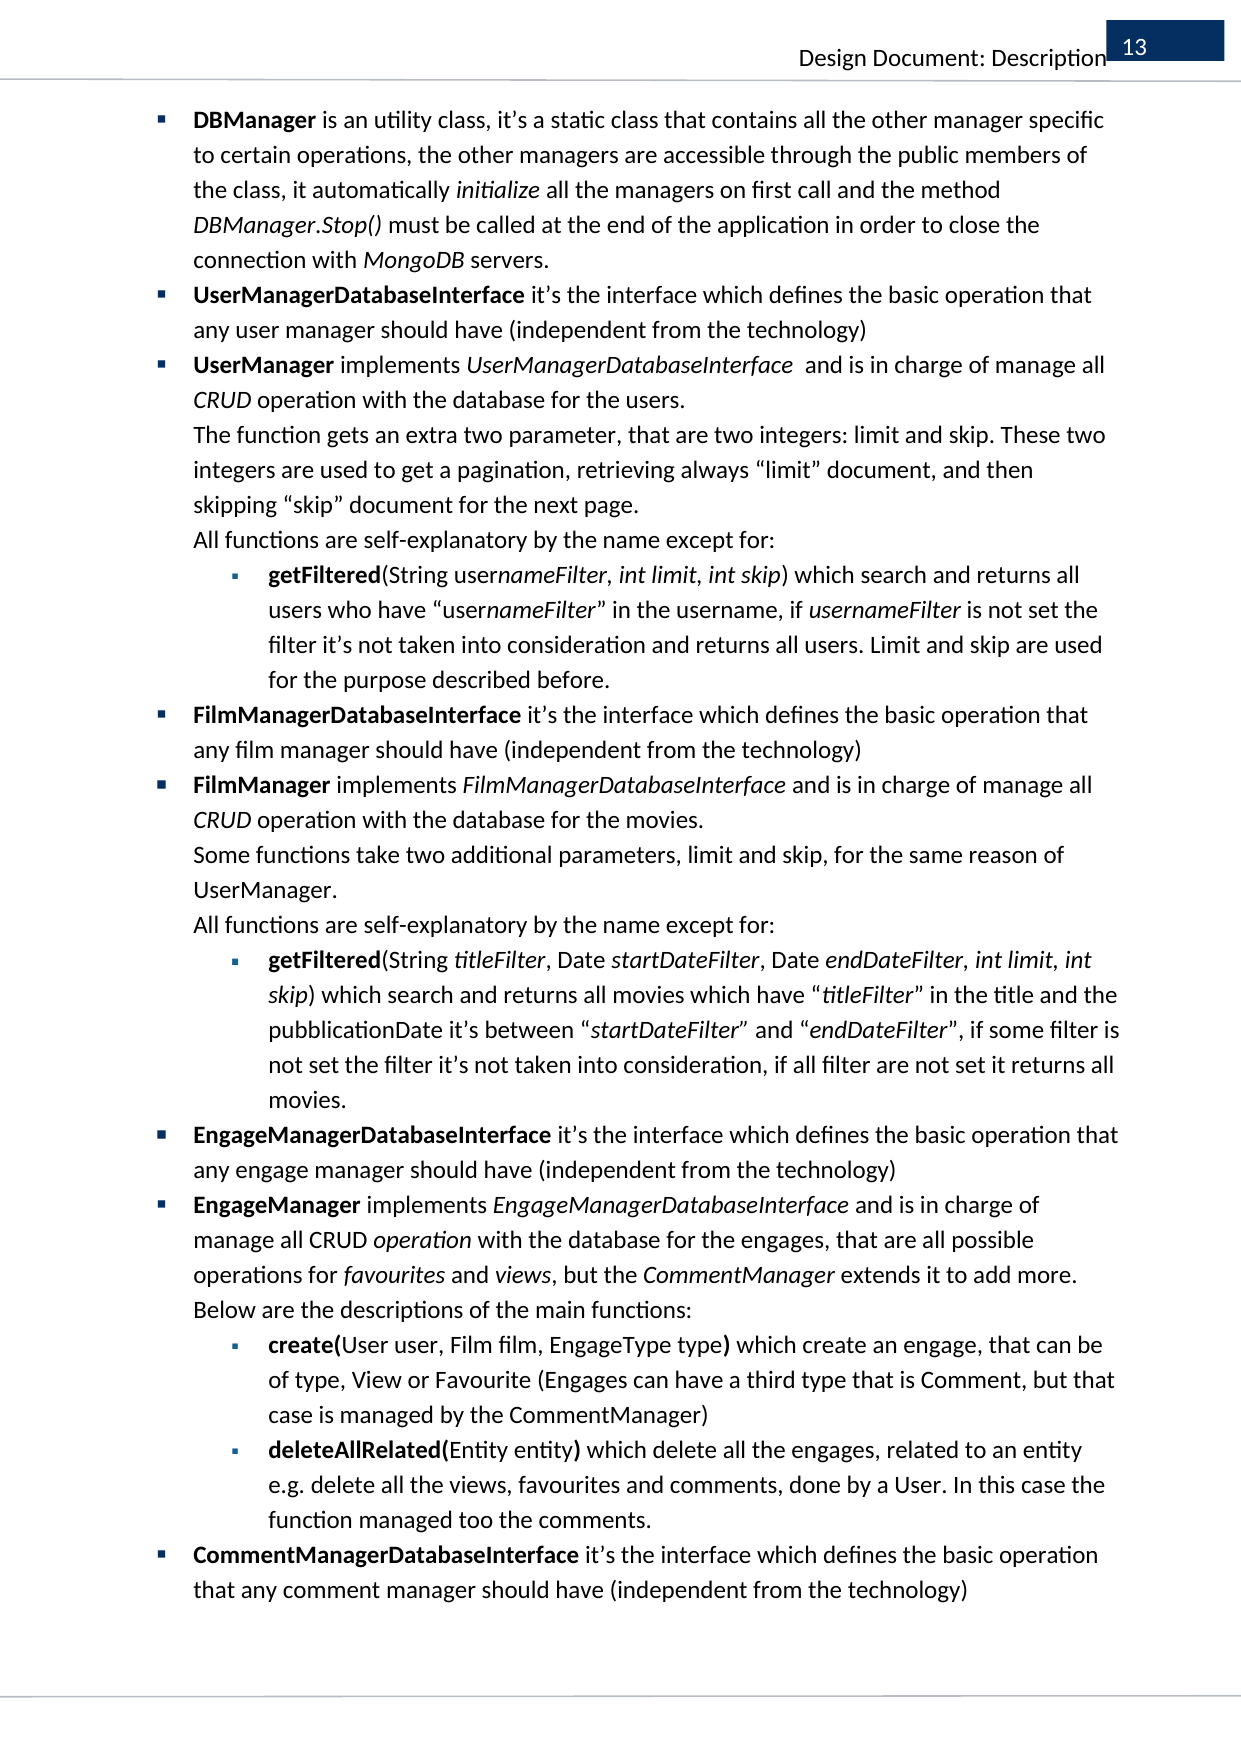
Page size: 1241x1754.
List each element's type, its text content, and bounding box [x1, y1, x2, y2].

list DBManager is an utility class, it’s a static class that contains all the other manager specific to certain operations, the other managers are accessible through the public members of the class, it automatically initialize all the managers on first call and the method DBManager.Stop() must be called at the end of the application in order to close the connection with MongoDB servers. [156, 104, 1122, 275]
list All functions are self-explanatory by the name except for: [193, 524, 1122, 555]
list EngageManager implements EngageManagerDatabaseInterface and is in charge of manage all CRUD operation with the database for the engages, that are all possible operations for favourites and views, but the CommentManager extends it to add more. Below are the descriptions of the main functions: [156, 1189, 1122, 1325]
list EngageManagerDatabaseInterface it’s the interface which defines the basic operation that any engage manager should have (independent from the technology) [156, 1119, 1122, 1185]
list FilmManager implements FilmManagerDatabaseInterface and is in charge of manage all CRUD operation with the database for the movies. [156, 769, 1122, 835]
list The function gets an extra two parameter, that are two integers: limit and skip. These two integers are used to get a pagination, retrieving always “limit” document, and then skipping “skip” document for the next page. [193, 419, 1122, 520]
list getFiltered(String titleFilter, Date startDateFilter, Date endDateFilter, int limit, int skip) which search and returns all movies which have “titleFilter” in the title and the pubblicationDate it’s between “startDateFilter” and “endDateFilter”, if some filter is not set the filter it’s not taken into consideration, if all filter are not set it returns all movies. [231, 944, 1122, 1115]
list getFiltered(String usernameFilter, int limit, int skip) which search and returns all users who have “usernameFilter” in the username, if usernameFilter is not set the filter it’s not taken into consideration and returns all users. Limit and skip are used for the purpose described before. [231, 559, 1122, 695]
list create(User user, Film film, EngageType type) which create an engage, that can be of type, View or Favourite (Engages can have a third type that is Comment, but that case is managed by the CommentManager) [231, 1329, 1122, 1430]
list CommentManagerDatabaseInterface it’s the interface which defines the basic operation that any comment manager should have (independent from the technology) [156, 1539, 1122, 1605]
list deleteAllRelated(Entity entity) which delete all the engages, related to an entity e.g. delete all the views, favourites and comments, done by a User. In this case the function managed too the comments. [231, 1434, 1122, 1535]
list FilmManagerDatabaseInterface it’s the interface which defines the basic operation that any film manager should have (independent from the technology) [156, 699, 1122, 765]
list All functions are self-explanatory by the name except for: [193, 909, 1122, 940]
list UserManagerDatabaseInterface it’s the interface which defines the basic operation that any user manager should have (independent from the technology) [156, 279, 1122, 345]
list UserManager implements UserManagerDatabaseInterface and is in charge of manage all CRUD operation with the database for the users. [156, 349, 1122, 415]
list Some functions take two additional parameters, limit and skip, for the same reason of UserManager. [193, 839, 1122, 905]
